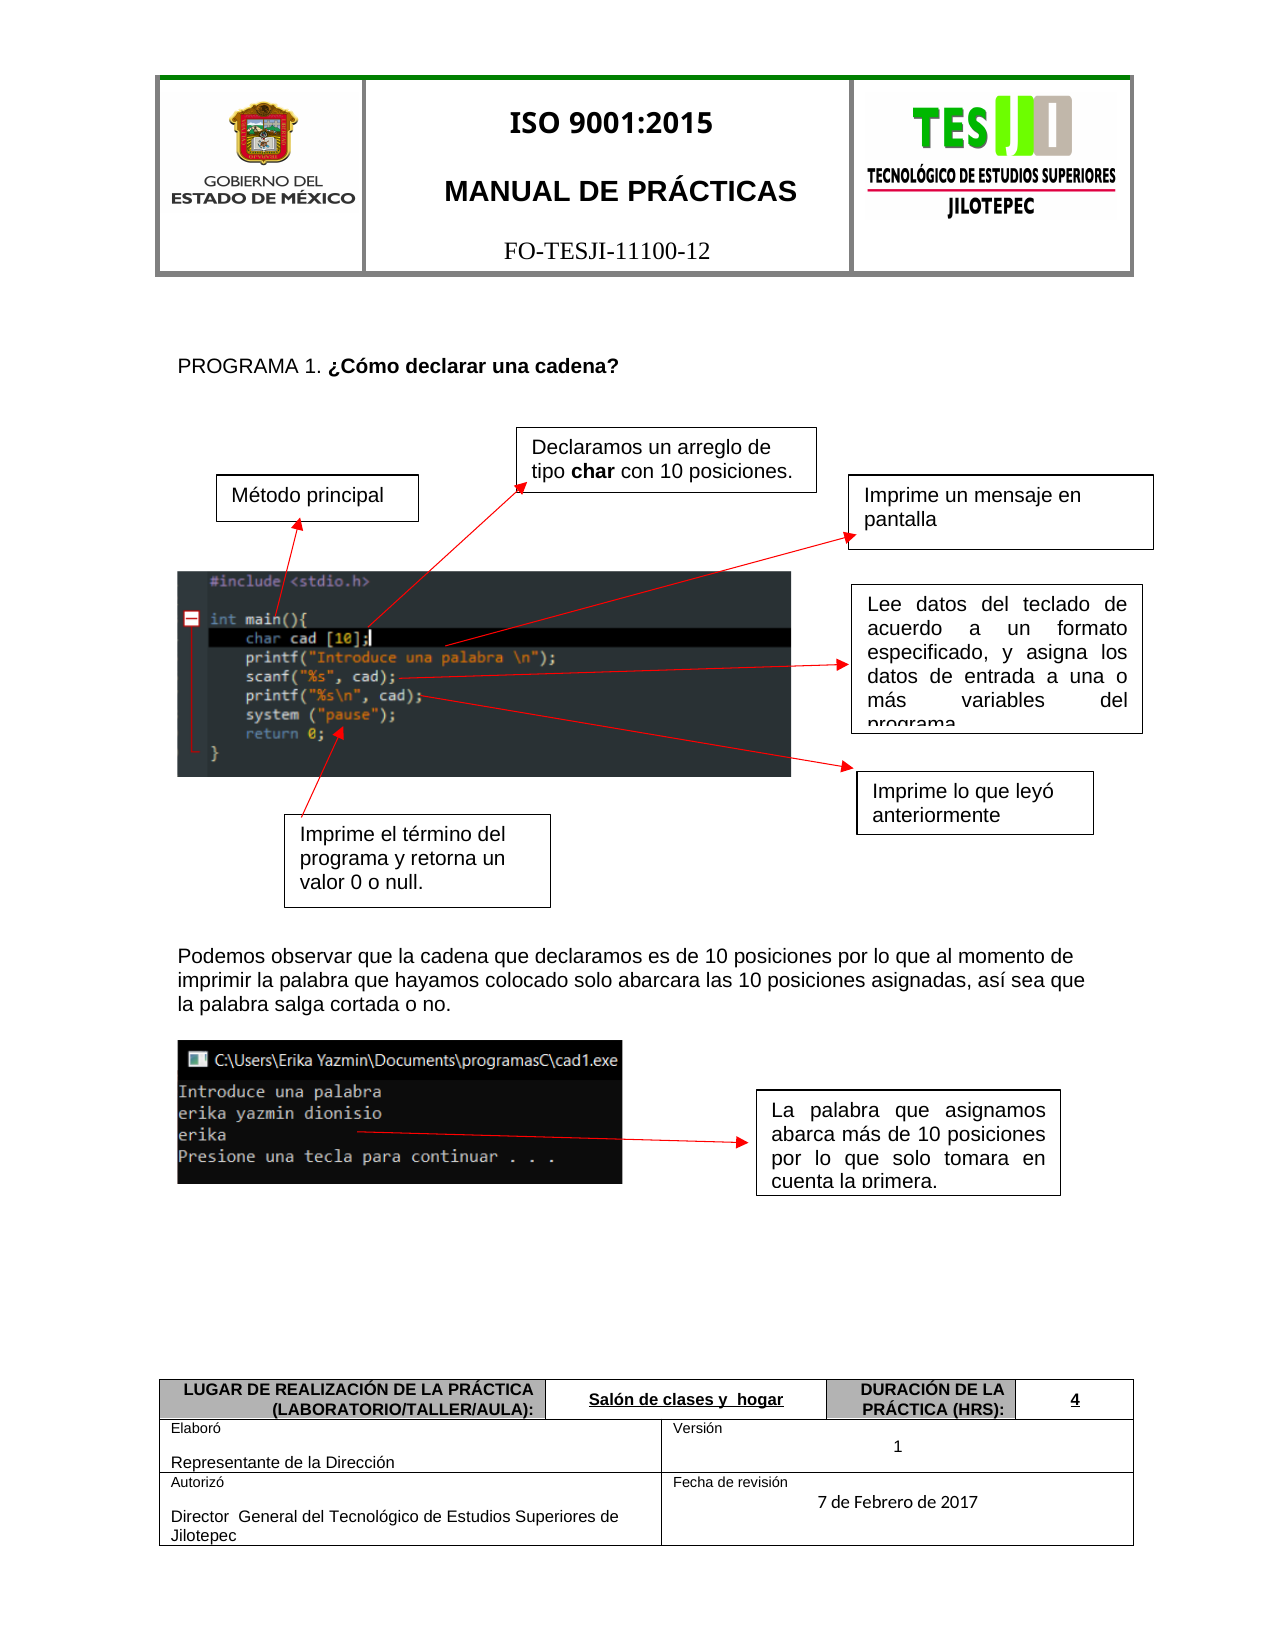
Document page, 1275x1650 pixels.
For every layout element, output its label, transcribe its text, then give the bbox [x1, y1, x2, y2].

picture [177, 1040, 623, 1184]
picture [177, 571, 792, 777]
text PROGRAMA 1. ¿Cómo declarar una cadena? [177, 354, 1098, 378]
picture [160, 92, 359, 213]
picture [865, 92, 1118, 220]
text Podemos observar que la cadena que declaramos es de 10 posiciones por lo que al momento de imprimir la palabra que hayamos colocado solo abarcara las 10 posiciones asignadas, así sea que la palabra salga cortada o no. [177, 944, 1098, 1016]
